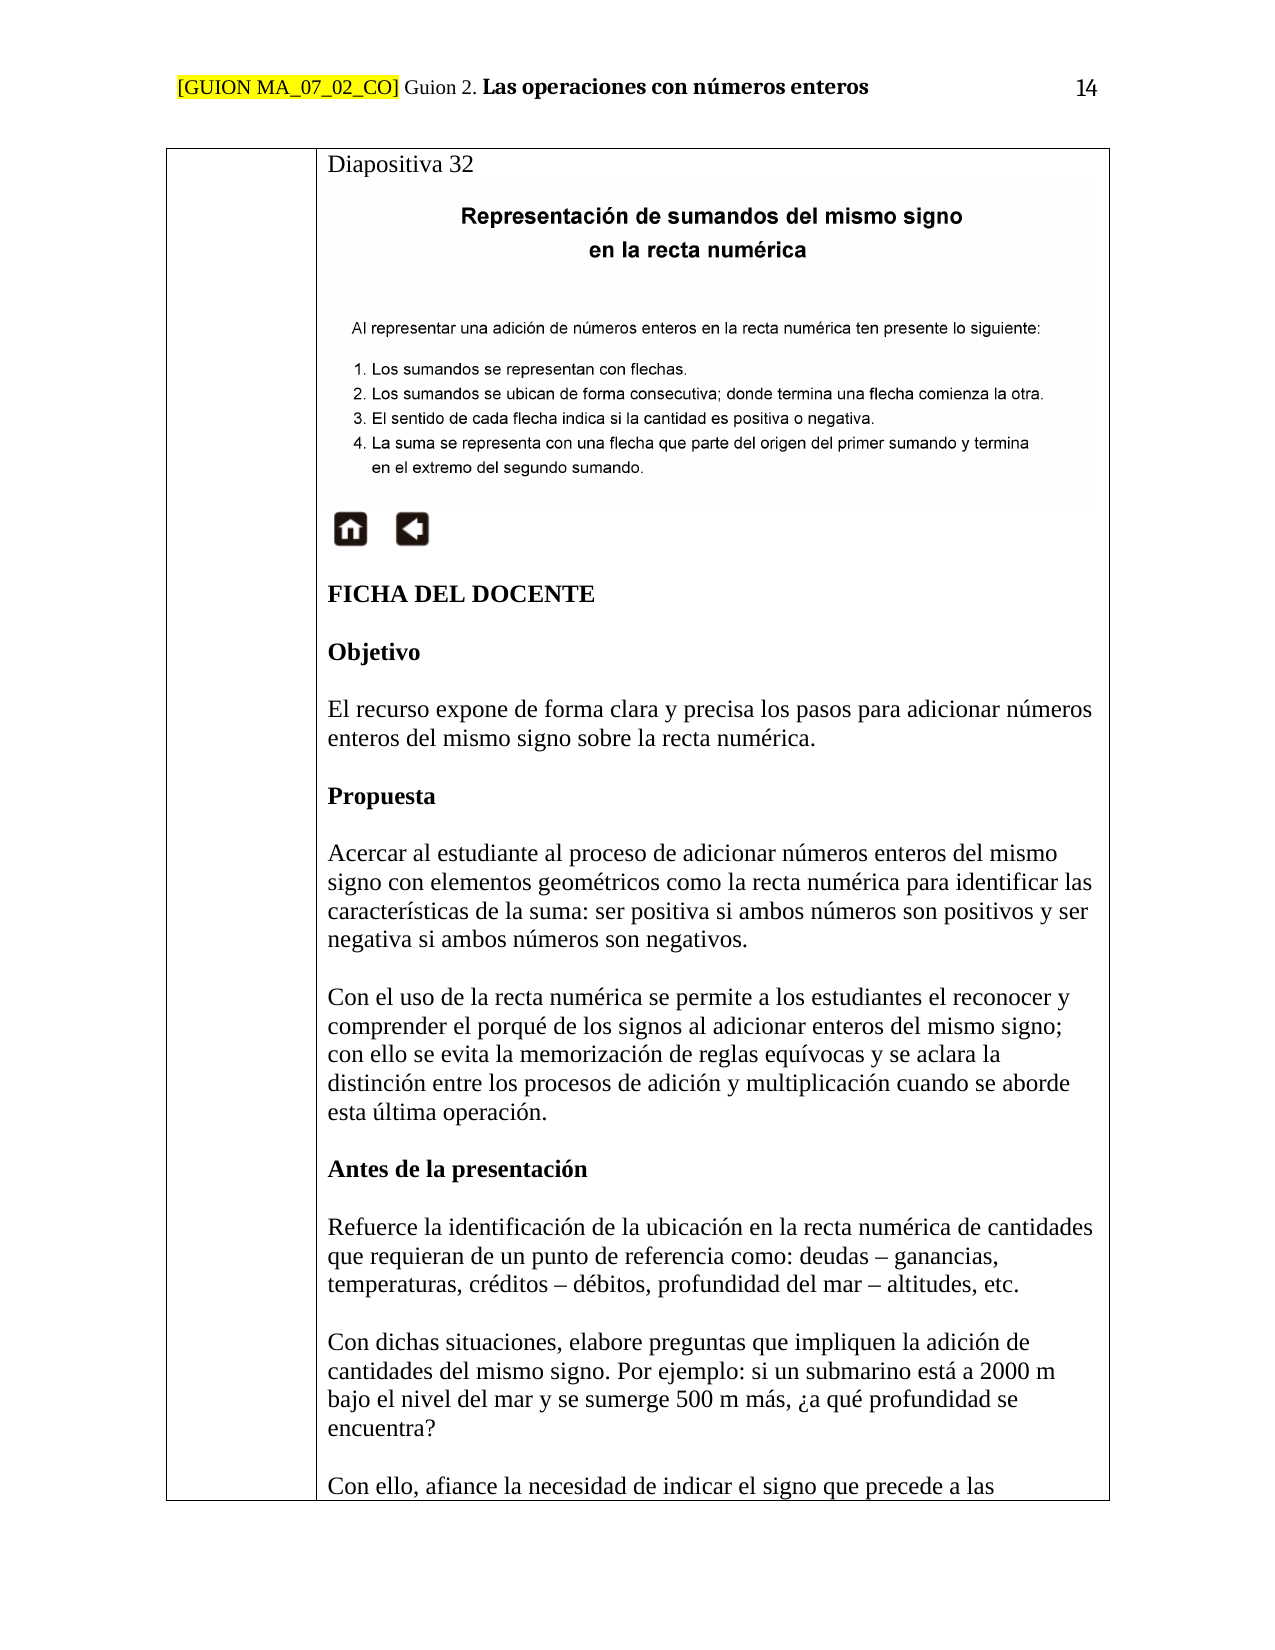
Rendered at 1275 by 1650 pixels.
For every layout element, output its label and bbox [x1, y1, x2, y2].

table_cell [317, 149, 1109, 1499]
picture [327, 177, 1092, 551]
table_cell [167, 149, 316, 1499]
